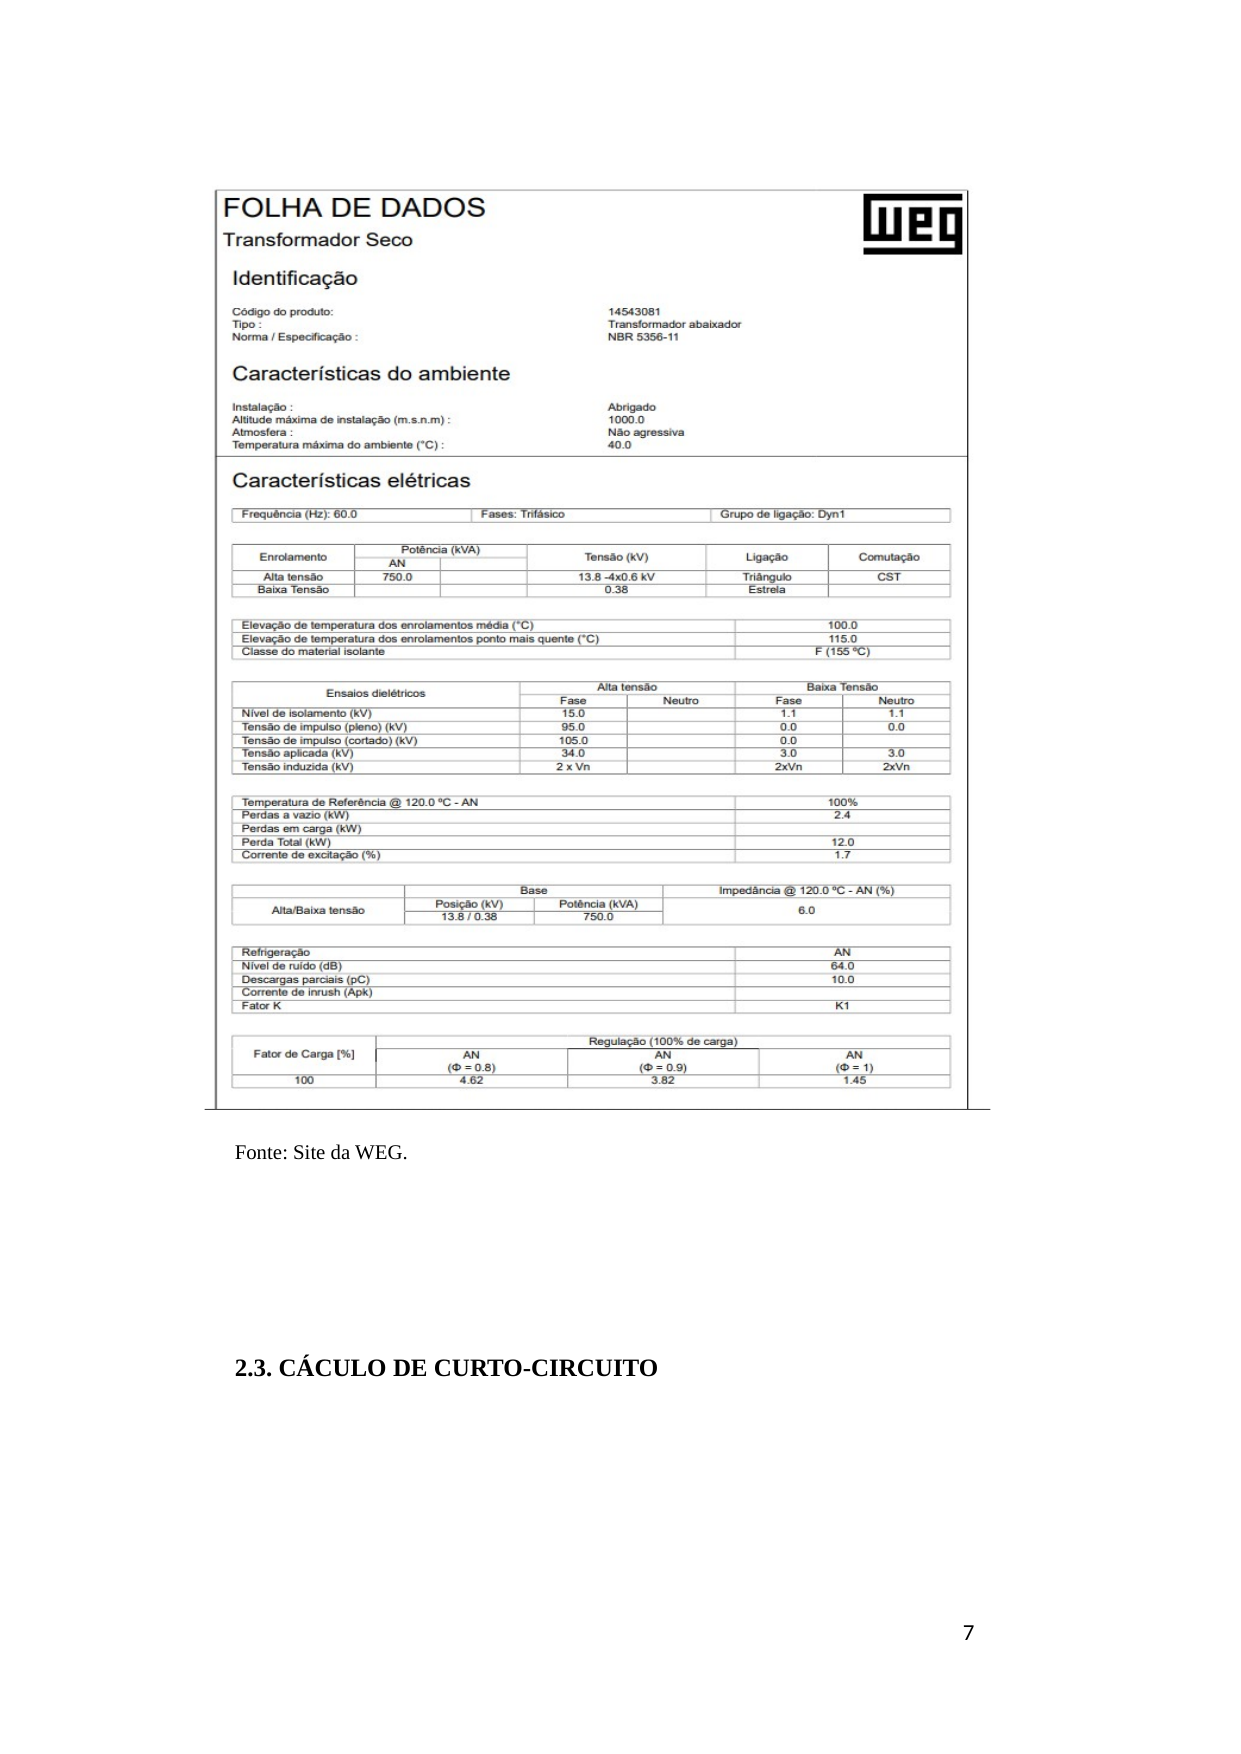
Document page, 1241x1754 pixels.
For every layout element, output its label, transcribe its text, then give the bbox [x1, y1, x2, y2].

text Fonte: Site da WEG. [177, 1140, 1061, 1164]
subtitle 2.3. CÁCULO DE CURTO-CIRCUITO [234, 1353, 978, 1382]
picture [204, 177, 991, 1110]
